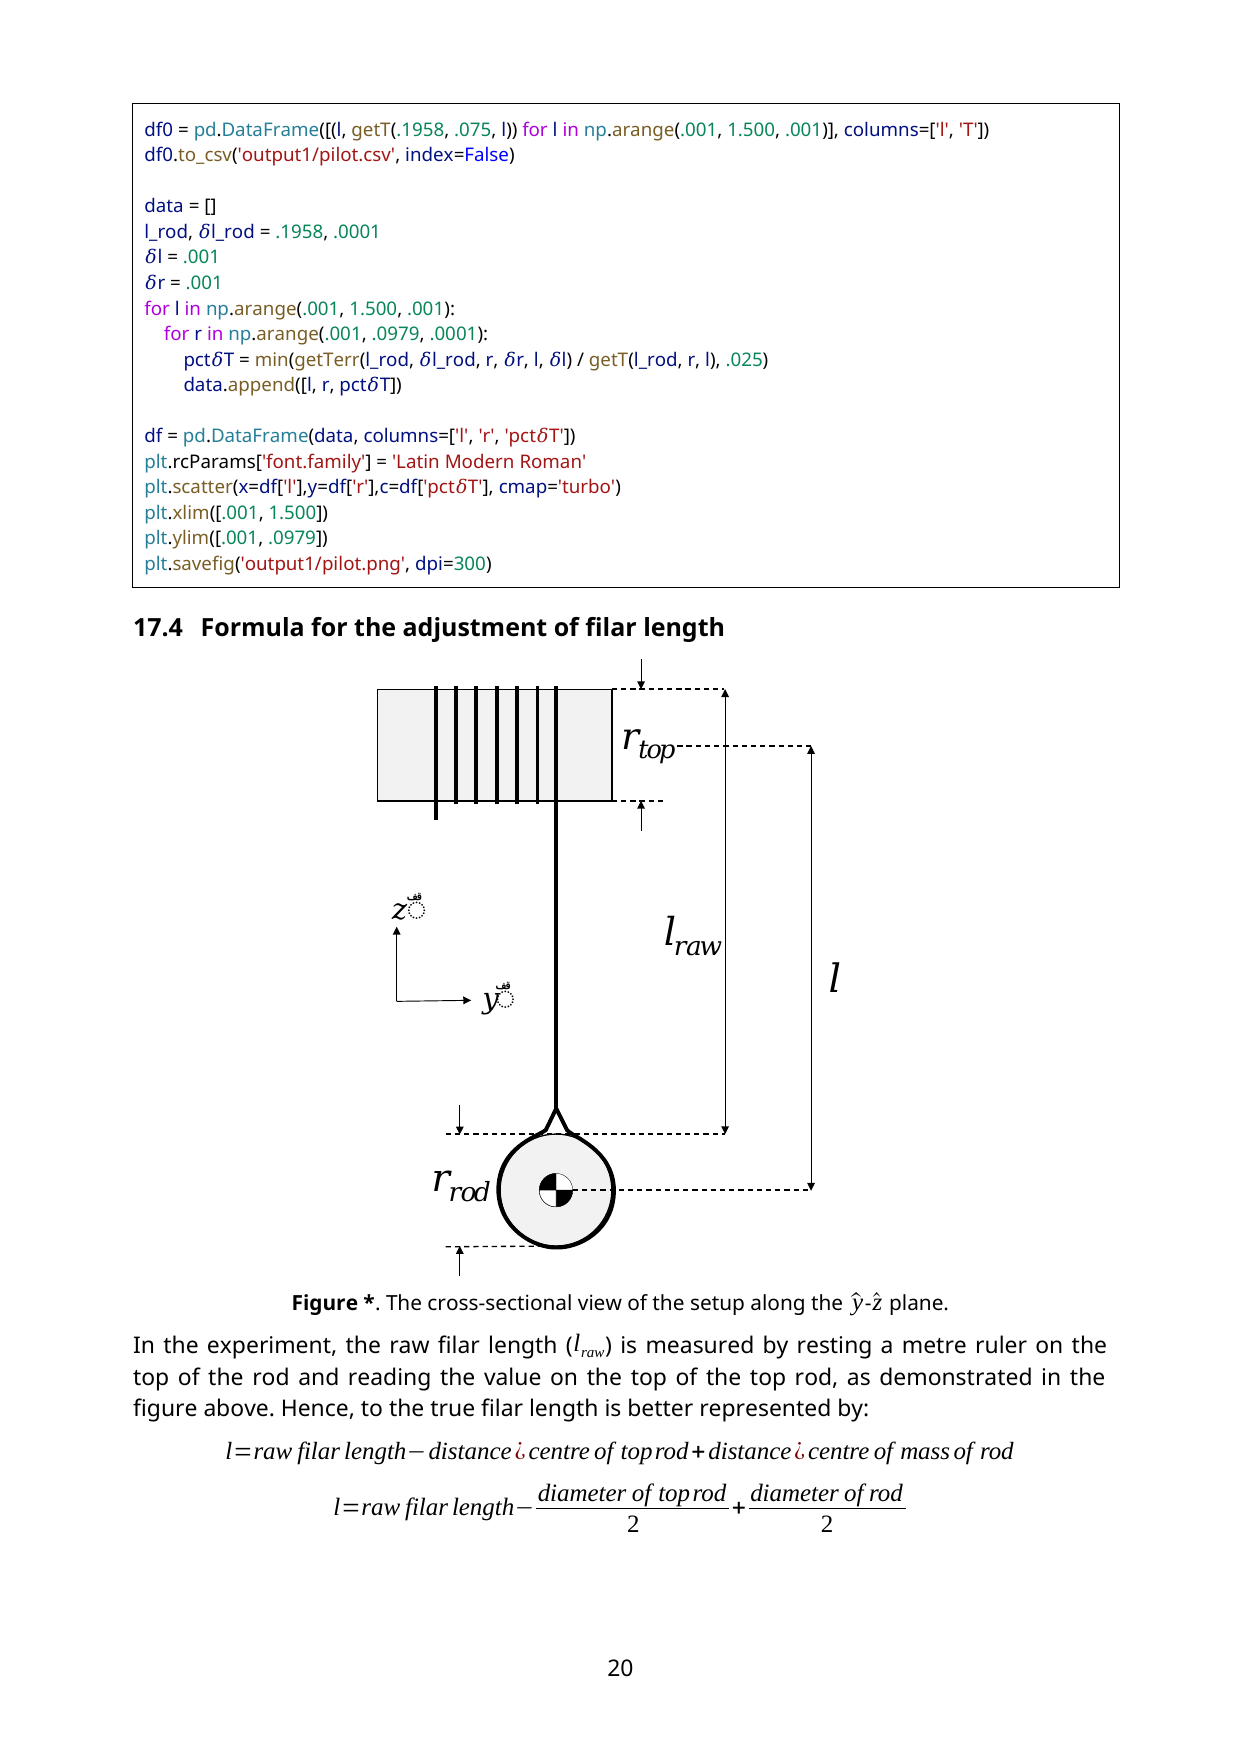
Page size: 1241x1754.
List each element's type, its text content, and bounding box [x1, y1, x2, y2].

text In the experiment, the raw filar length () is measured by resting a metre ruler on the top of the rod and reading the value on the top of the top rod, as demonstrated in the figure above. Hence, to the true filar length is better represented by: [133, 1329, 1107, 1423]
subtitle Formula for the adjustment of filar length [133, 609, 1107, 643]
text Figure *. The cross-sectional view of the setup along the - plane. [133, 656, 1107, 1317]
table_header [133, 104, 1119, 587]
